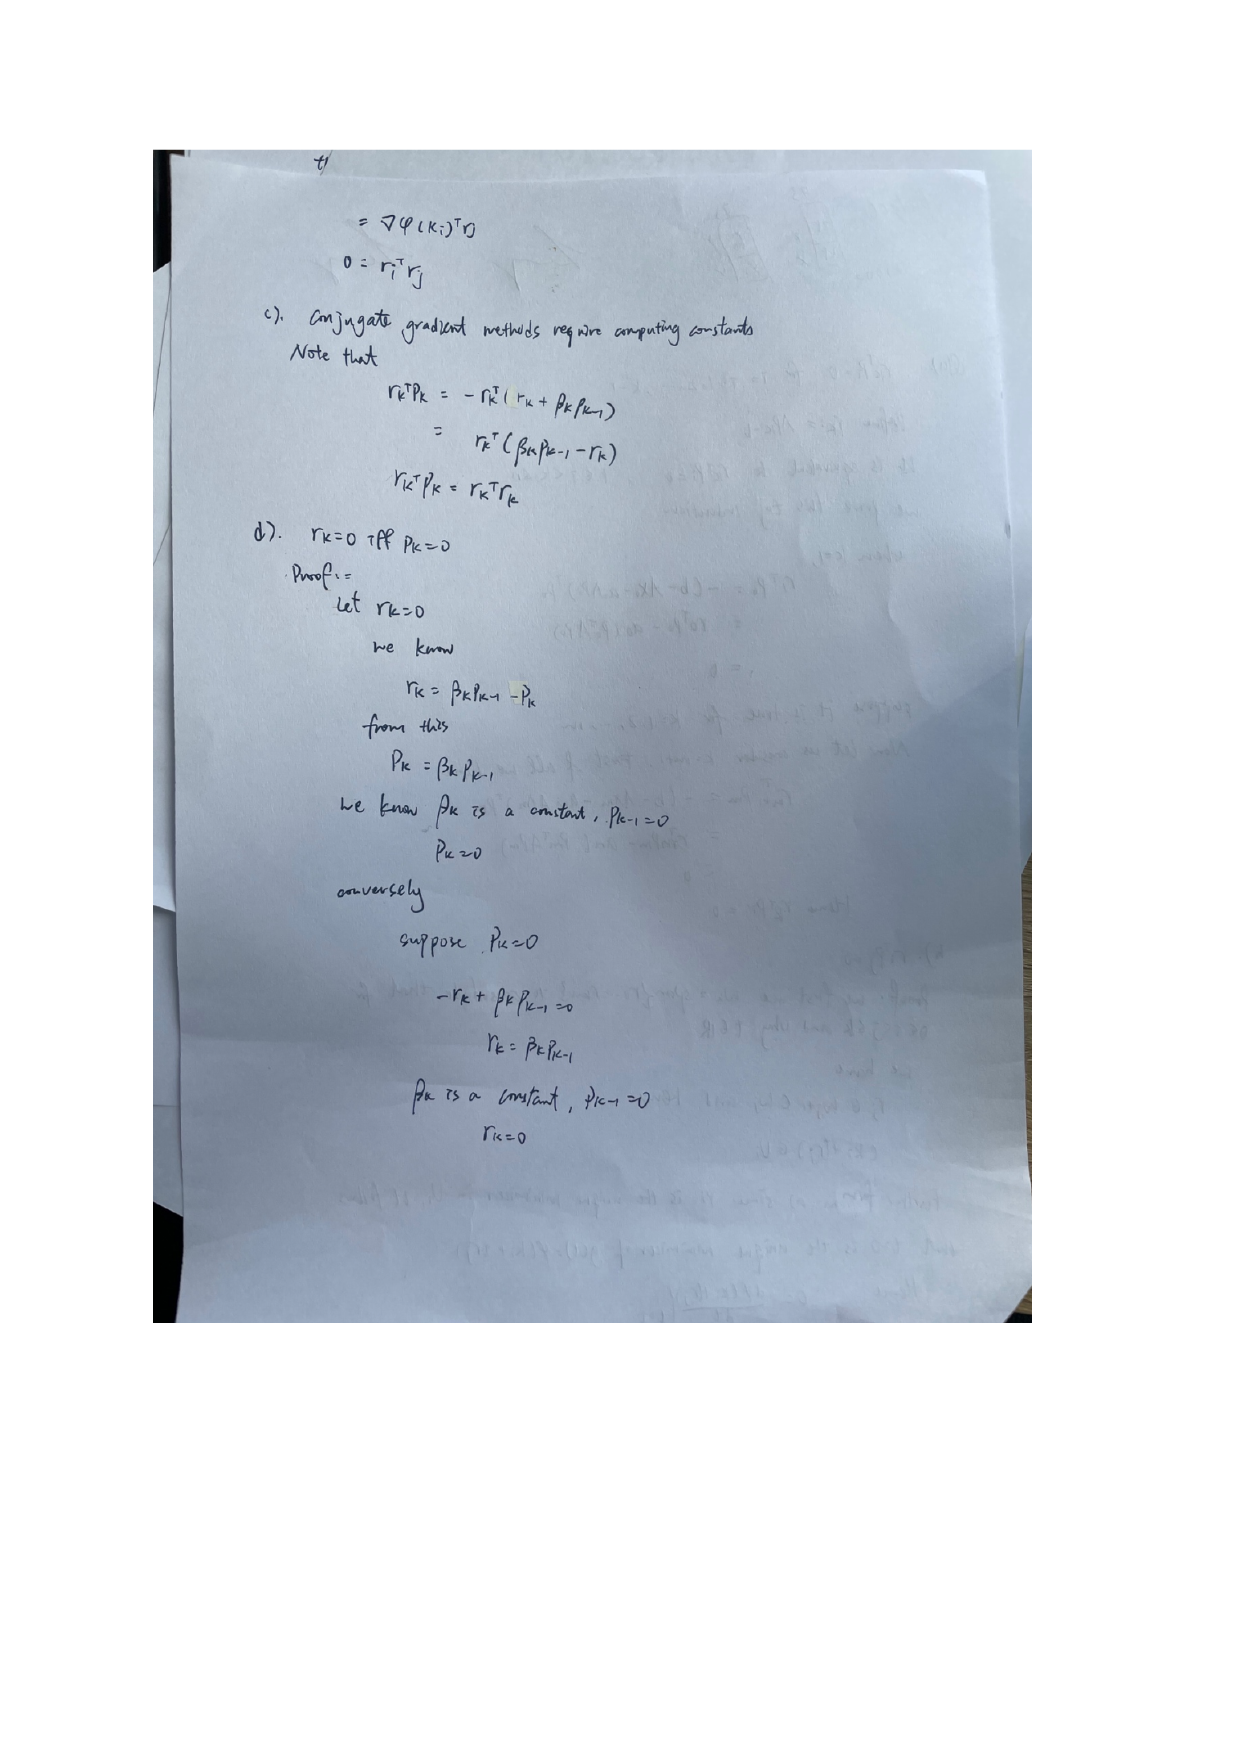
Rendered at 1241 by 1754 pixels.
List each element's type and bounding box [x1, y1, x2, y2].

picture [153, 151, 1032, 1322]
